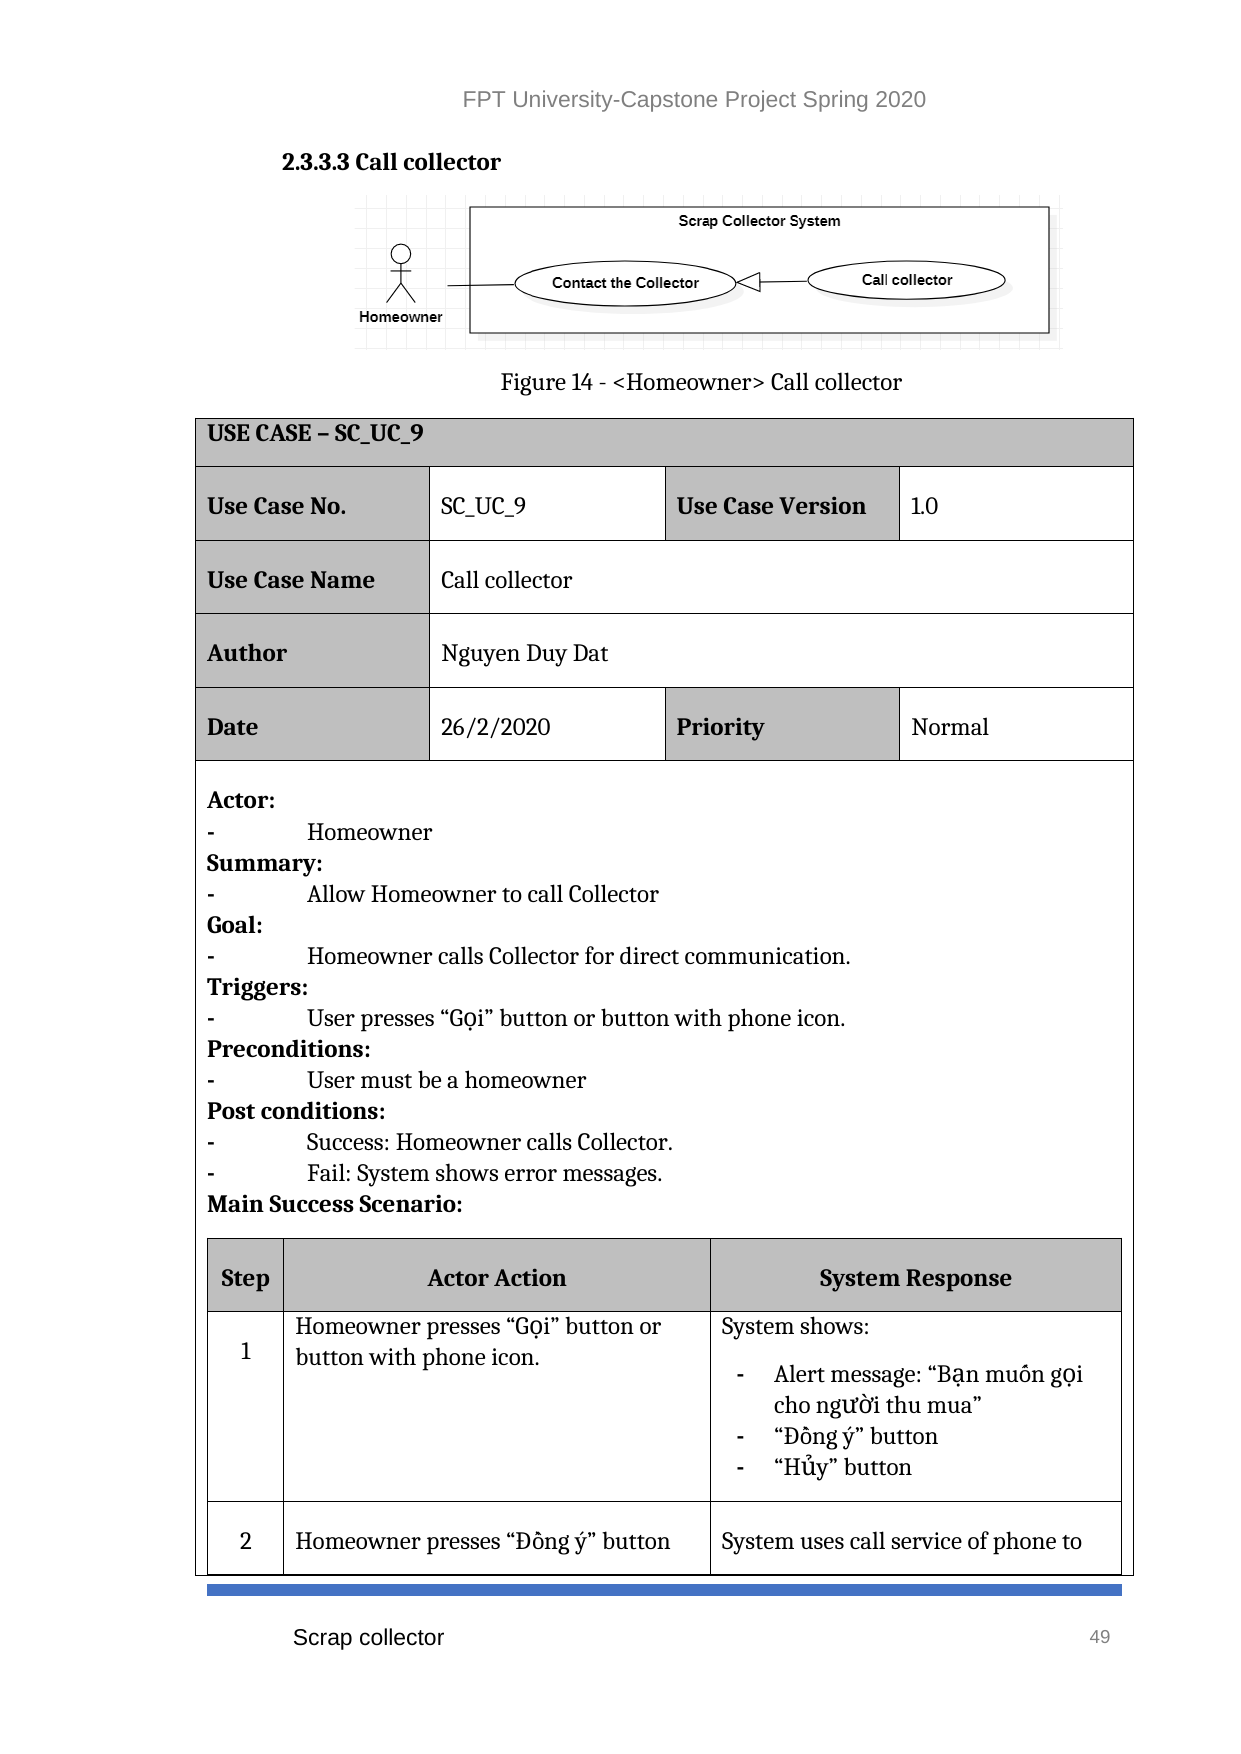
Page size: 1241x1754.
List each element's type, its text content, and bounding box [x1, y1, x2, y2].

table_cell Use Case Version [666, 467, 899, 540]
text Figure 14 - <Homeowner> Call collector [207, 368, 1122, 397]
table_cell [196, 761, 1133, 1575]
table_cell Priority [666, 688, 899, 760]
picture [354, 195, 1063, 350]
subtitle 2.3.3.3 Call collector [282, 148, 1122, 176]
table_cell Use Case Name [196, 541, 429, 613]
table_cell Date [196, 688, 429, 760]
table_cell Nguyen Duy Dat [430, 614, 1133, 687]
table_cell Normal [900, 688, 1133, 760]
table_cell 1.0 [900, 467, 1133, 540]
table_cell Author [196, 614, 429, 687]
table_cell Call collector [430, 541, 1133, 613]
table_cell Use Case No. [196, 467, 429, 540]
table_header USE CASE – SC_UC_9 [196, 419, 1133, 466]
table_cell 26/2/2020 [430, 688, 665, 760]
table_cell SC_UC_9 [430, 467, 665, 540]
